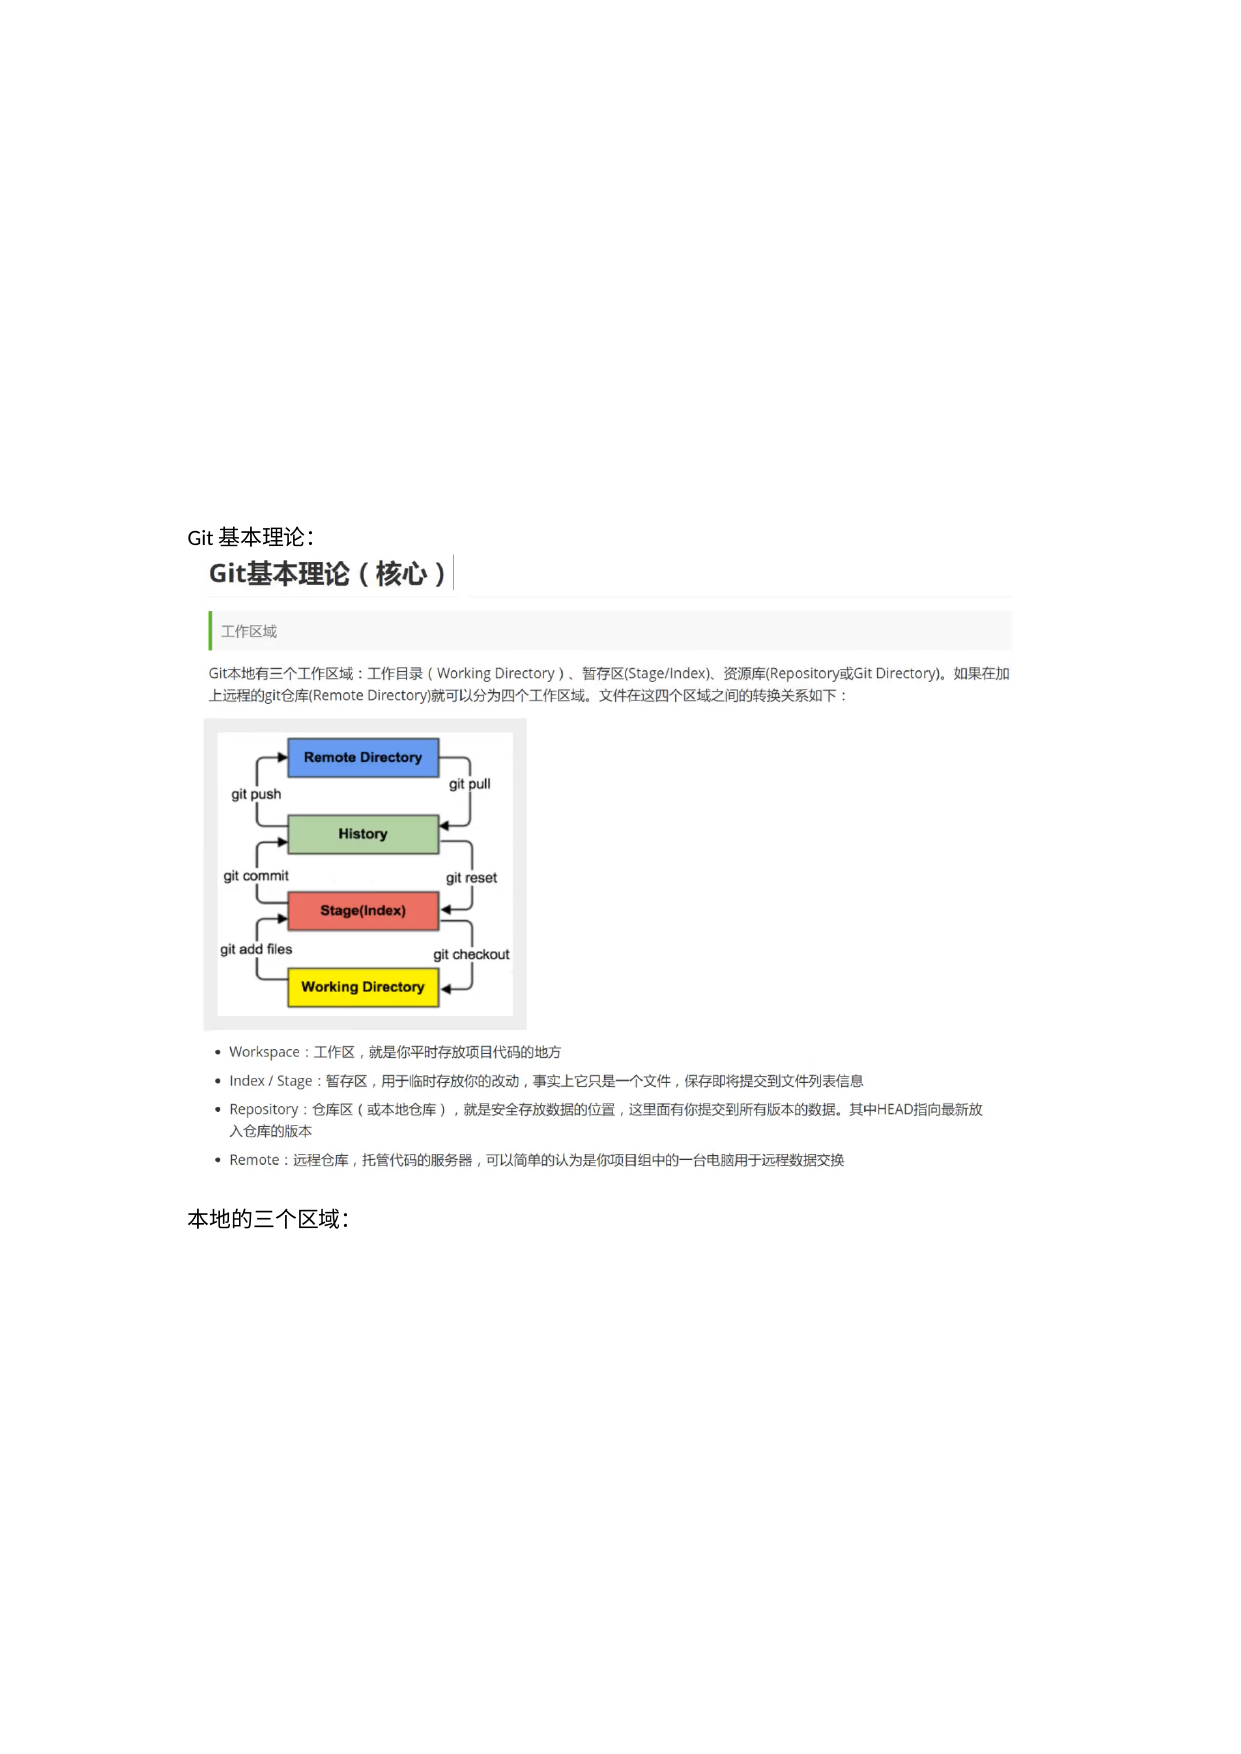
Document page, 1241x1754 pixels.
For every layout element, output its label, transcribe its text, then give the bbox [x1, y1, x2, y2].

text Git基本理论： [187, 519, 1053, 552]
picture [187, 1039, 1053, 1174]
picture [187, 552, 1053, 1038]
text 本地的三个区域： [187, 1202, 1053, 1234]
